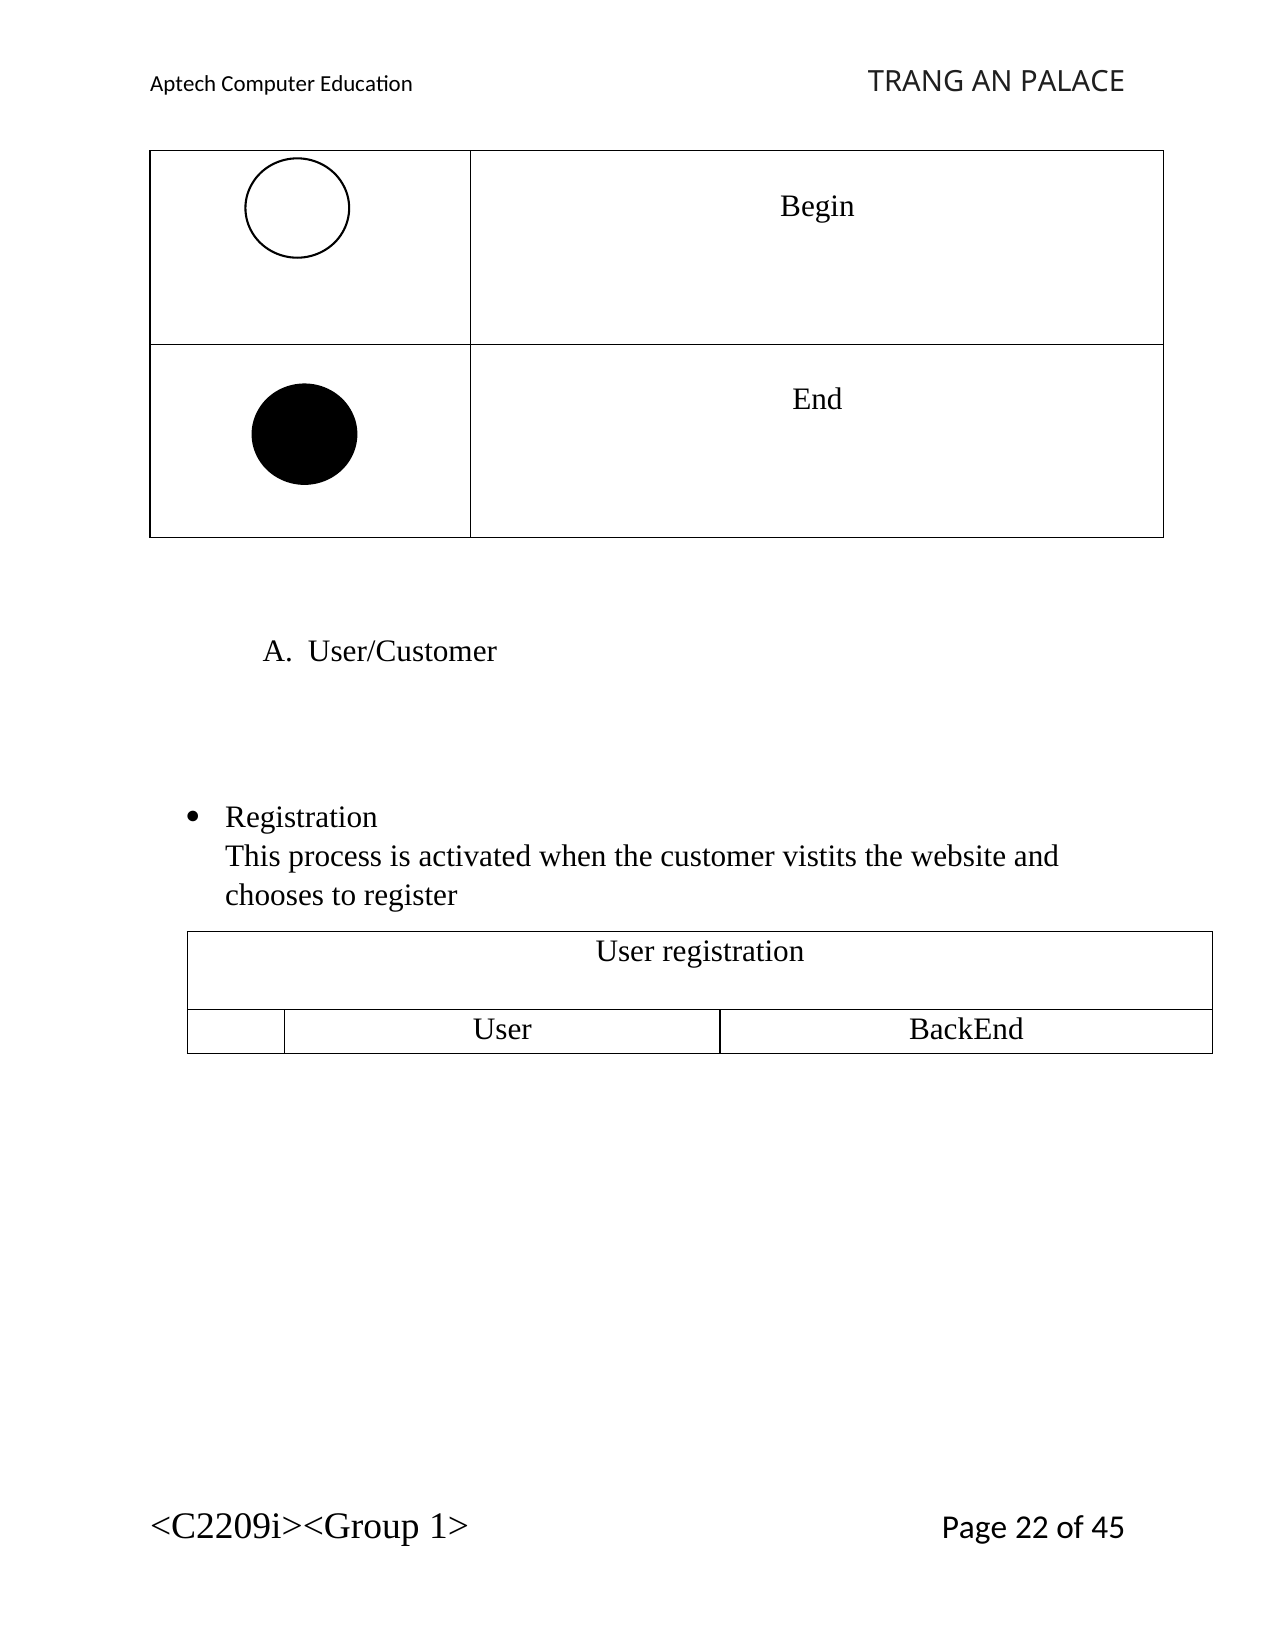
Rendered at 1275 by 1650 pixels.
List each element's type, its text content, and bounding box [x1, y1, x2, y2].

table_cell End [471, 345, 1163, 537]
list User/Customer [262, 632, 1125, 668]
table_cell Begin [471, 151, 1163, 343]
table_header User registration [188, 932, 1212, 1009]
list This process is activated when the customer vistits the website and chooses to register [225, 837, 1125, 912]
table_cell [188, 1010, 284, 1053]
list Registration [187, 798, 1125, 834]
table_cell BackEnd [721, 1010, 1212, 1053]
table_cell User [285, 1010, 719, 1053]
table_cell [151, 345, 470, 537]
table_cell [151, 151, 470, 343]
